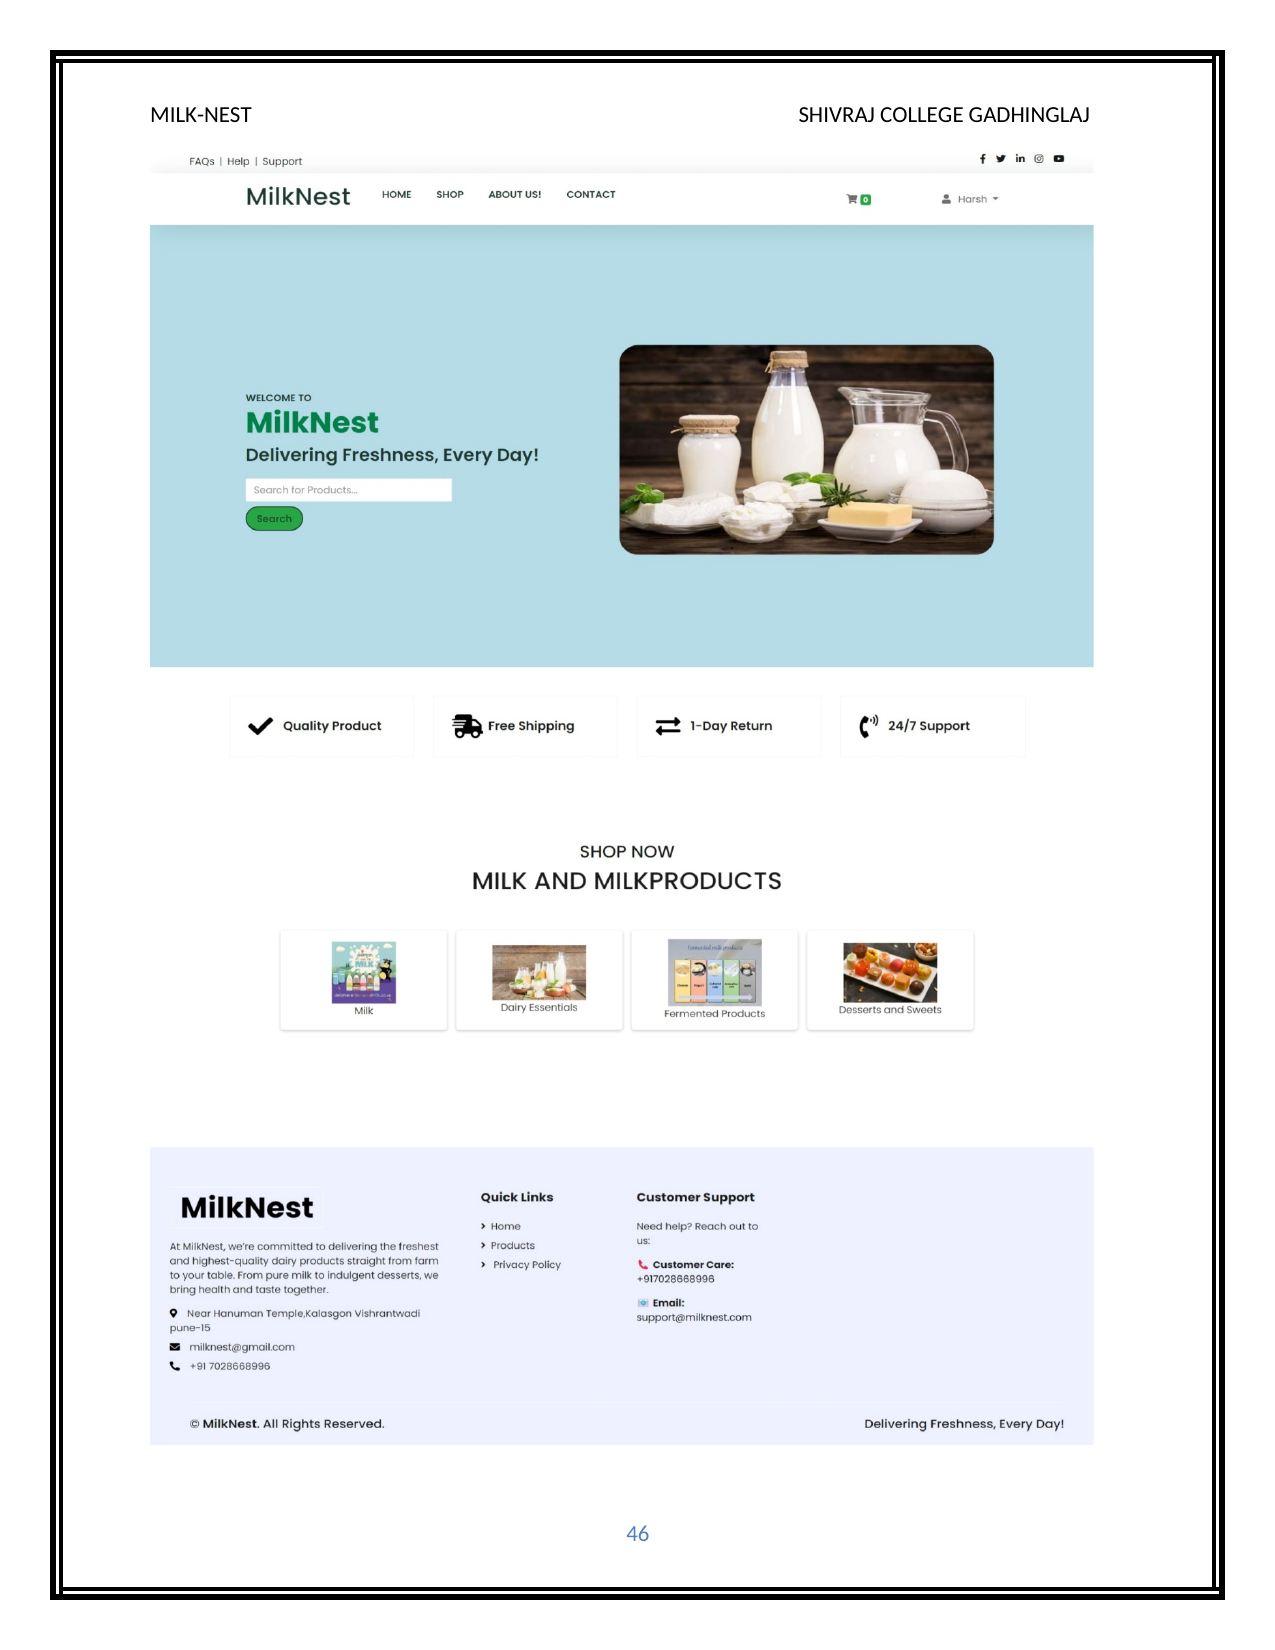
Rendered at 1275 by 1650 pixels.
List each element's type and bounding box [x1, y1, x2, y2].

picture [150, 150, 1094, 1445]
